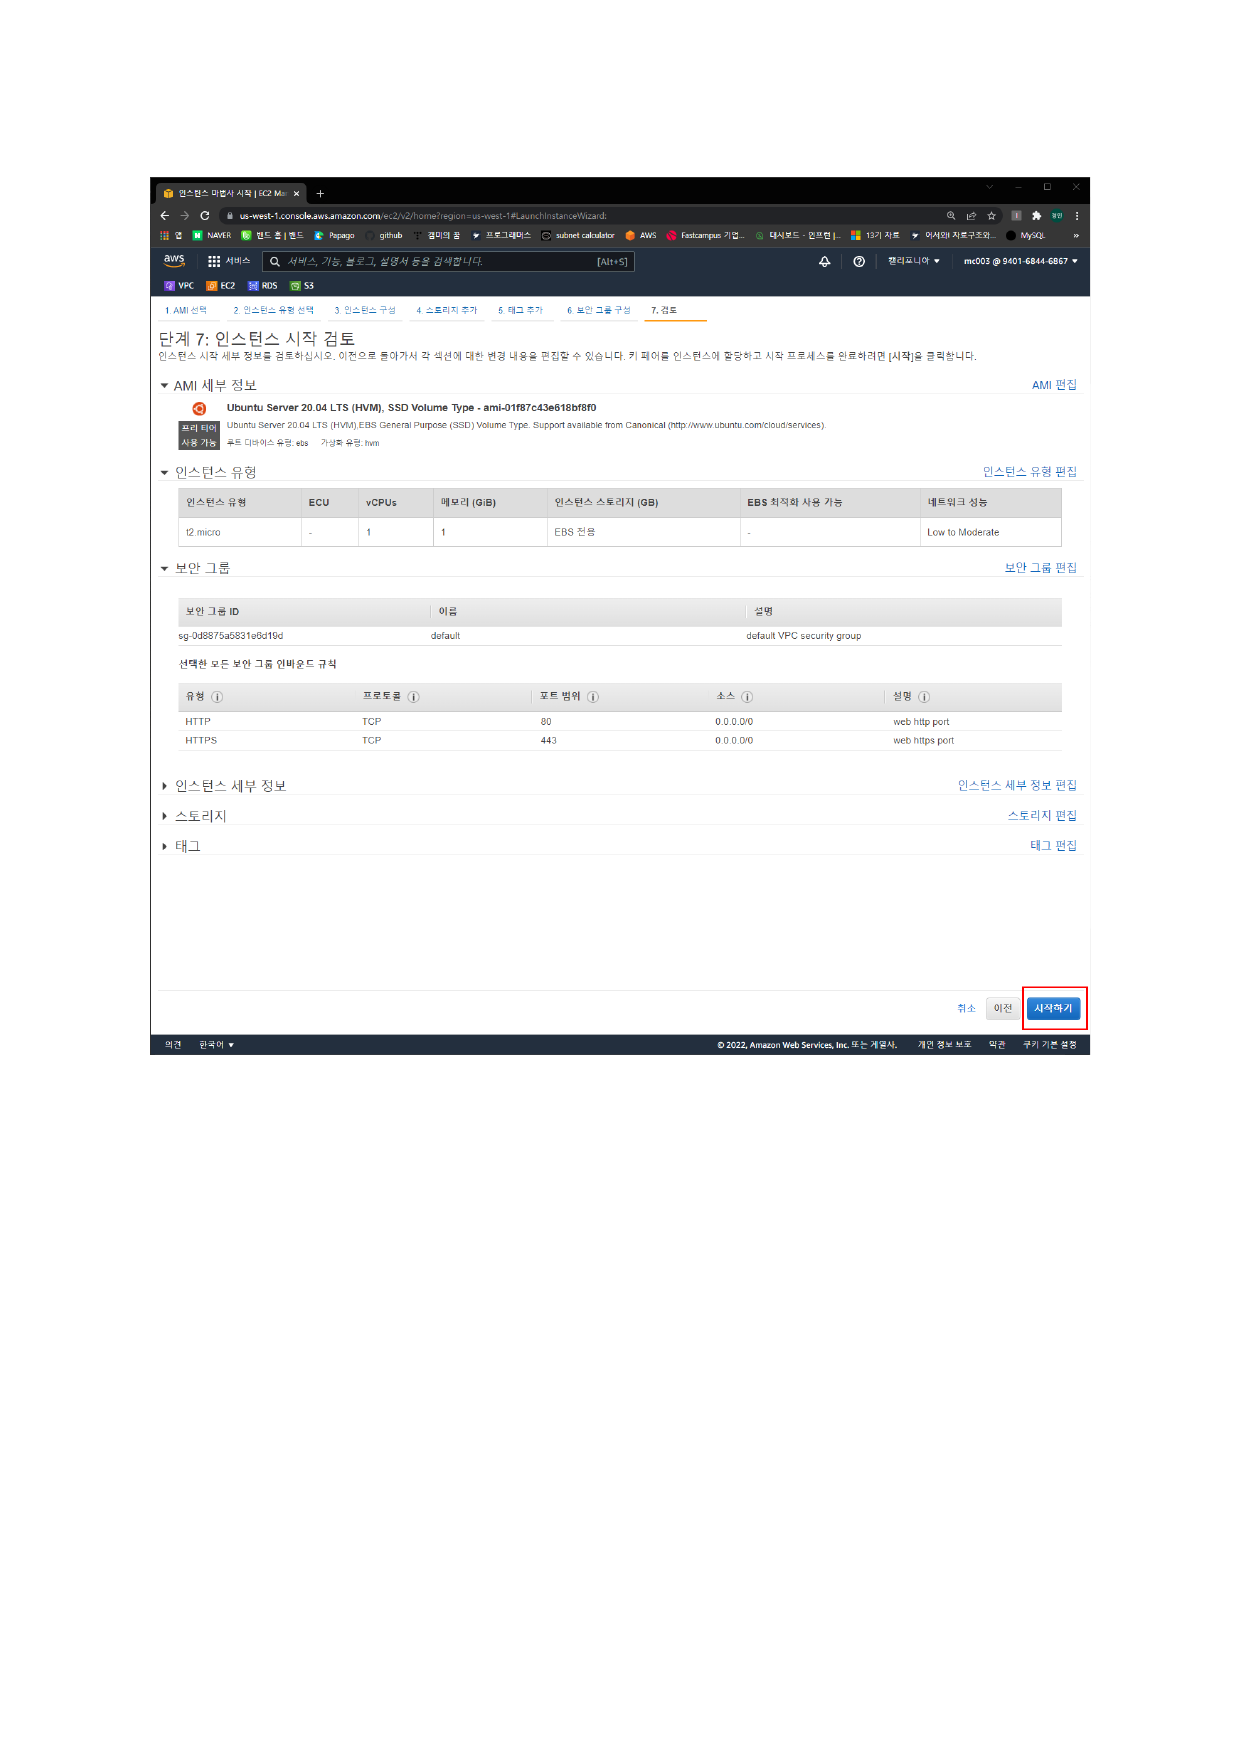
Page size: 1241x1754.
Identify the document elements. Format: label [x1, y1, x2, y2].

picture [150, 177, 1091, 1055]
